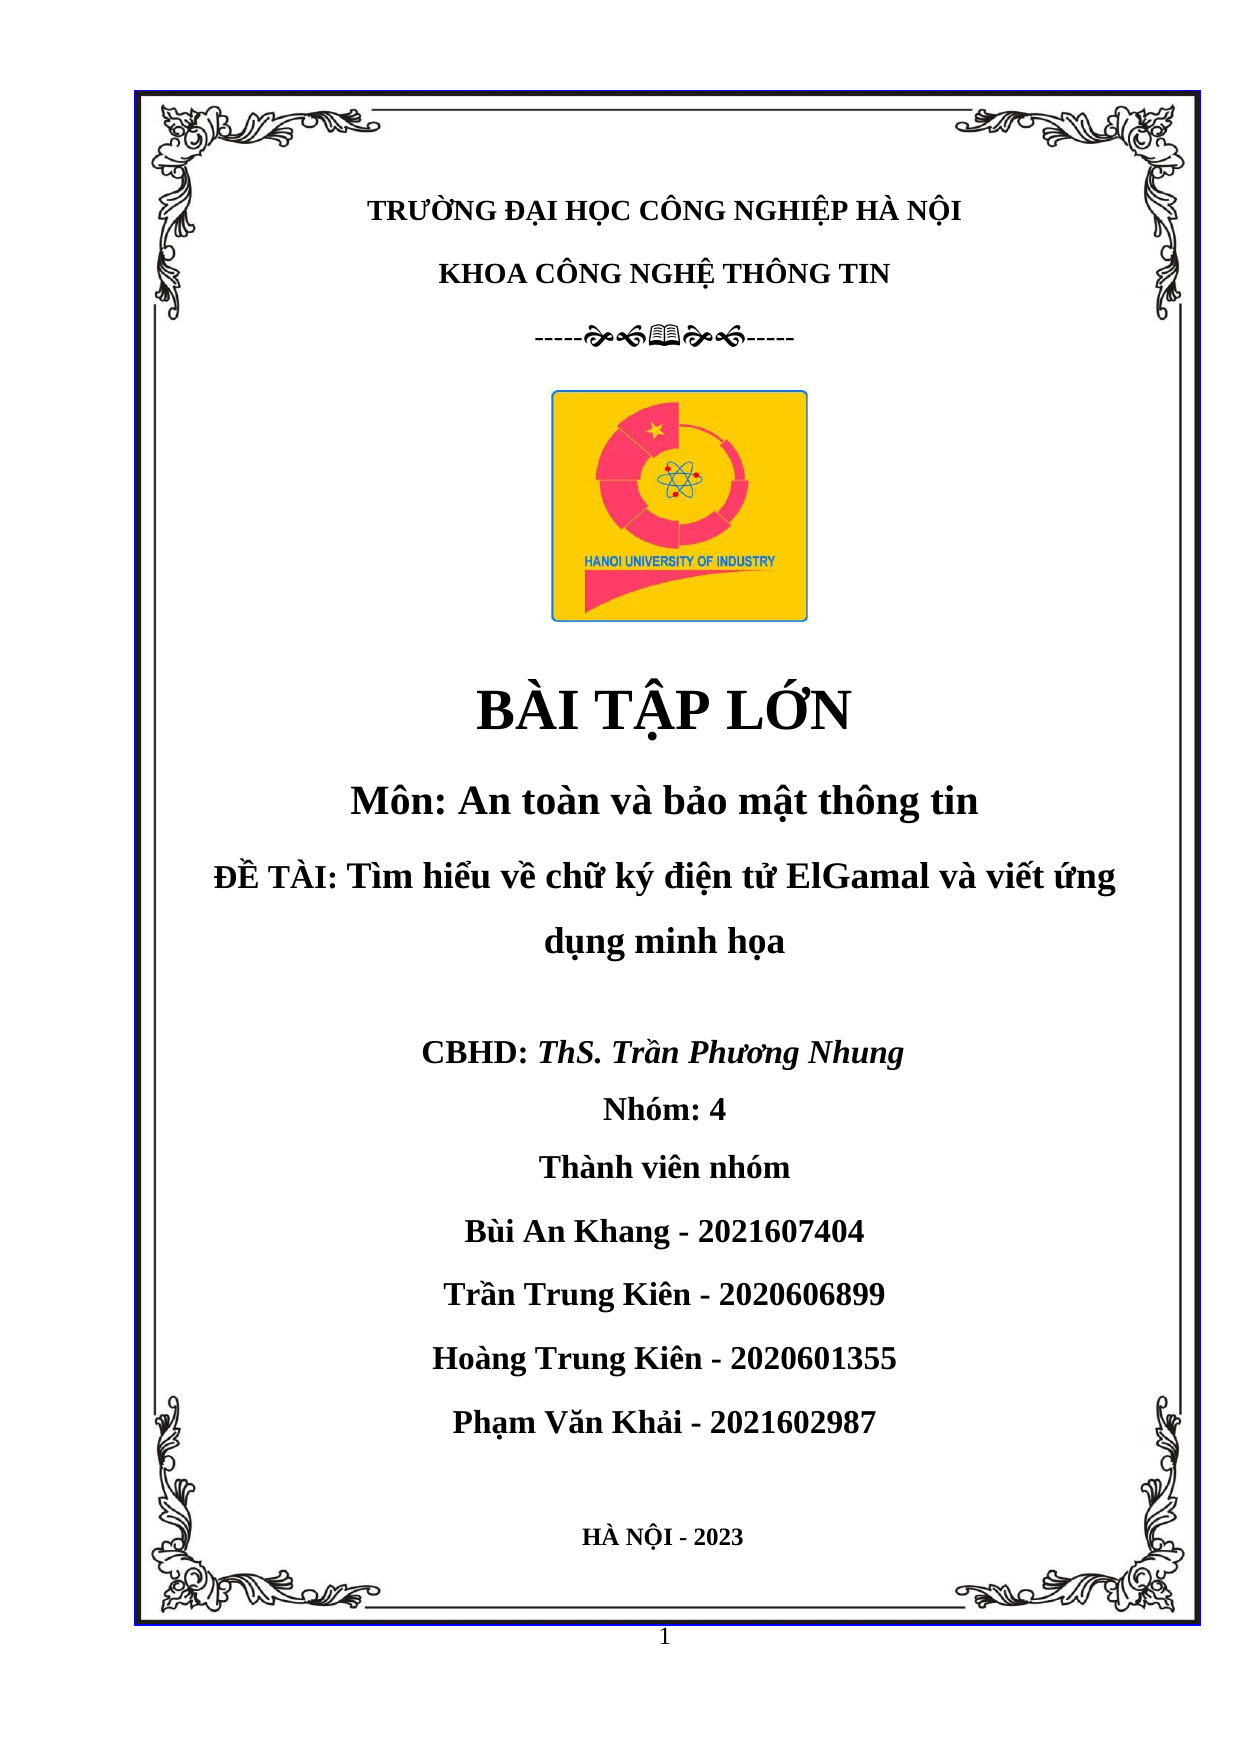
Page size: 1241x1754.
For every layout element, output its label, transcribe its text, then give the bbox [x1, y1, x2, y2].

text Môn: An toàn và bảo mật thông tin [207, 775, 1122, 823]
text HÀ NỘI - 2023 [507, 1522, 1122, 1551]
text -----🙞🙜🕮🙞🙜----- [207, 319, 1122, 352]
text TRƯỜNG ĐẠI HỌC CÔNG NGHIỆP HÀ NỘI [207, 193, 1122, 227]
text Bùi An Khang - 2021607404 [207, 1211, 1122, 1249]
text Nhóm: 4 [207, 1089, 1122, 1128]
text Phạm Văn Khải - 2021602987 [207, 1402, 1122, 1440]
text BÀI TẬP LỚN [207, 674, 1122, 742]
text KHOA CÔNG NGHỆ THÔNG TIN [207, 256, 1122, 289]
text ĐỀ TÀI: Tìm hiểu về chữ ký điện tử ElGamal và viết ứng dụng minh họa [207, 853, 1122, 961]
text CBHD: ThS. Trần Phương Nhung [207, 1032, 1122, 1070]
text Trần Trung Kiên - 2020606899 [207, 1274, 1122, 1313]
text Thành viên nhóm [207, 1147, 1122, 1185]
text Hoàng Trung Kiên - 2020601355 [207, 1338, 1122, 1377]
picture [136, 91, 1199, 1624]
